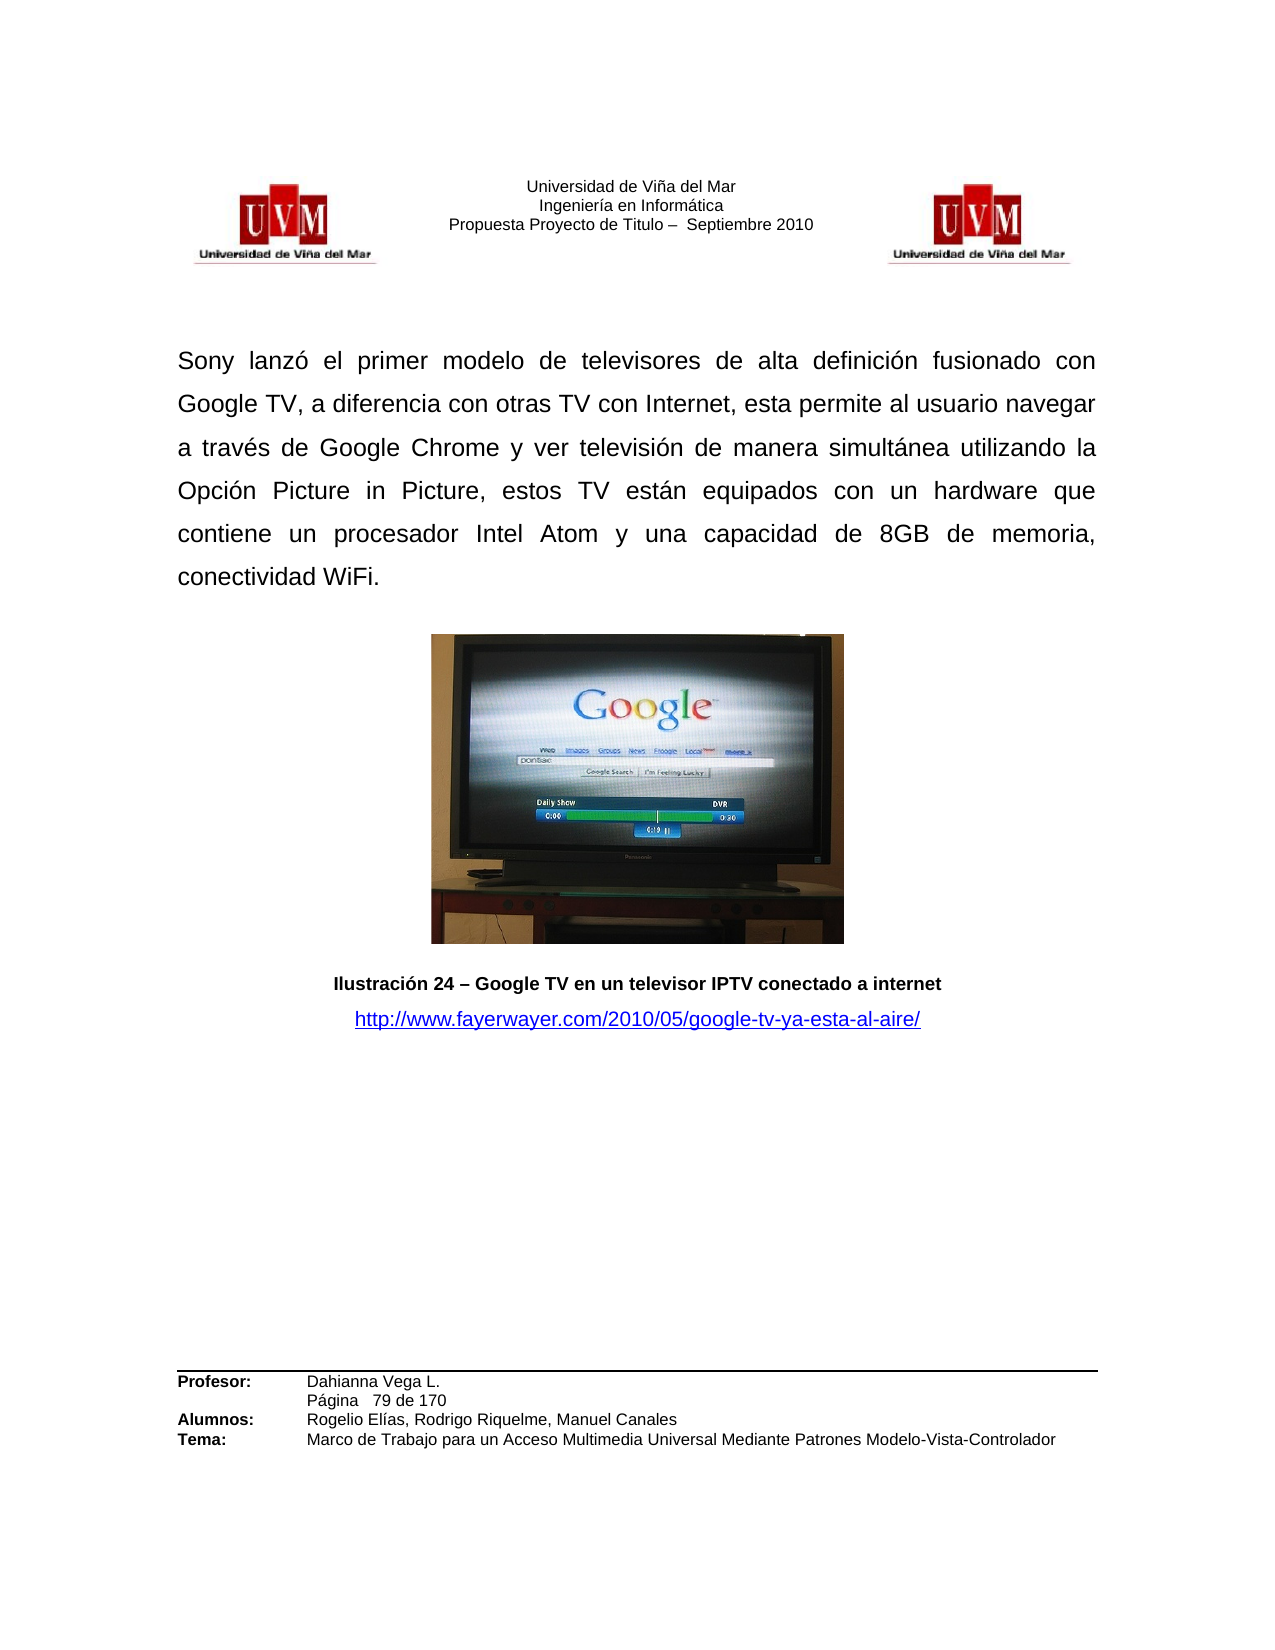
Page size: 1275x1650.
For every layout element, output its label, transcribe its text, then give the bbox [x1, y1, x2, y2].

subtitle http://www.fayerwayer.com/2010/05/google-tv-ya-esta-al-aire/ [177, 1007, 1098, 1031]
picture [871, 176, 1084, 267]
picture [177, 176, 390, 267]
text Ilustración 24 – Google TV en un televisor IPTV conectado a internet [177, 973, 1098, 994]
text Sony lanzó el primer modelo de televisores de alta definición fusionado con Google TV, a diferencia con otras TV con Internet, esta permite al usuario navegar a través de Google Chrome y ver televisión de manera simultánea utilizando la Opción Picture in Picture, estos TV están equipados con un hardware que contiene un procesador Intel Atom y una capacidad de 8GB de memoria, conectividad WiFi. [177, 346, 1098, 591]
picture [431, 634, 844, 944]
